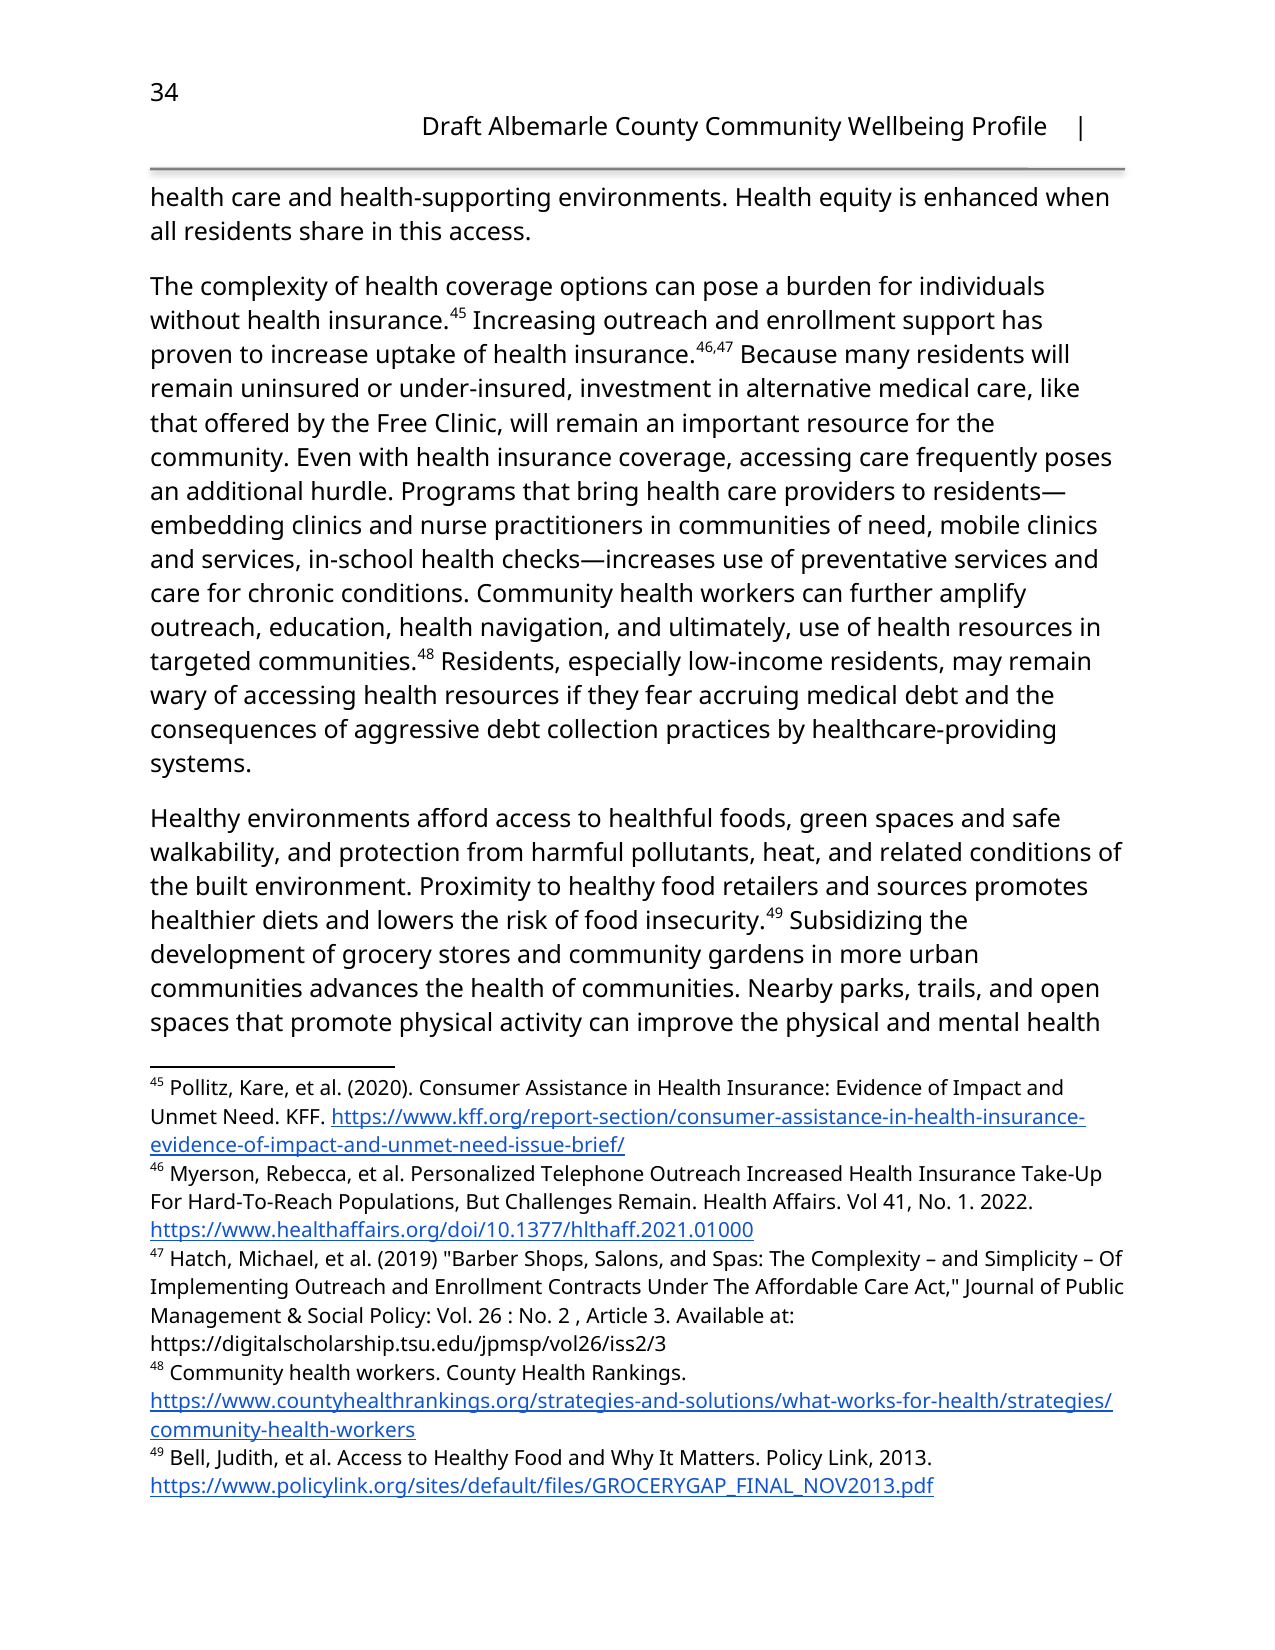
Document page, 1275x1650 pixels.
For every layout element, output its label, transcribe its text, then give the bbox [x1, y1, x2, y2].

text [150, 180, 1125, 248]
text The complexity of health coverage options can pose a burden for individuals without health insurance. Increasing outreach and enrollment support has proven to increase uptake of health insurance., Because many residents will remain uninsured or under-insured, investment in alternative medical care, like that offered by the Free Clinic, will remain an important resource for the community. Even with health insurance coverage, accessing care frequently poses an additional hurdle. Programs that bring health care providers to residents—embedding clinics and nurse practitioners in communities of need, mobile clinics and services, in-school health checks—increases use of preventative services and care for chronic conditions. Community health workers can further amplify outreach, education, health navigation, and ultimately, use of health resources in targeted communities. Residents, especially low-income residents, may remain wary of accessing health resources if they fear accruing medical debt and the consequences of aggressive debt collection practices by healthcare-providing systems. [150, 269, 1125, 780]
text Healthy environments afford access to healthful foods, green spaces and safe walkability, and protection from harmful pollutants, heat, and related conditions of the built environment. Proximity to healthy food retailers and sources promotes healthier diets and lowers the risk of food insecurity. Subsidizing the development of grocery stores and community gardens in more urban communities advances the health of communities. Nearby parks, trails, and open spaces that promote physical activity can improve the physical and mental health of residents, especially among urban and suburban residents. In addition to supporting physical activity, green spaces and green infrastructure play a role in reducing environmental hazards like heat in urban areas. [150, 801, 1125, 1039]
